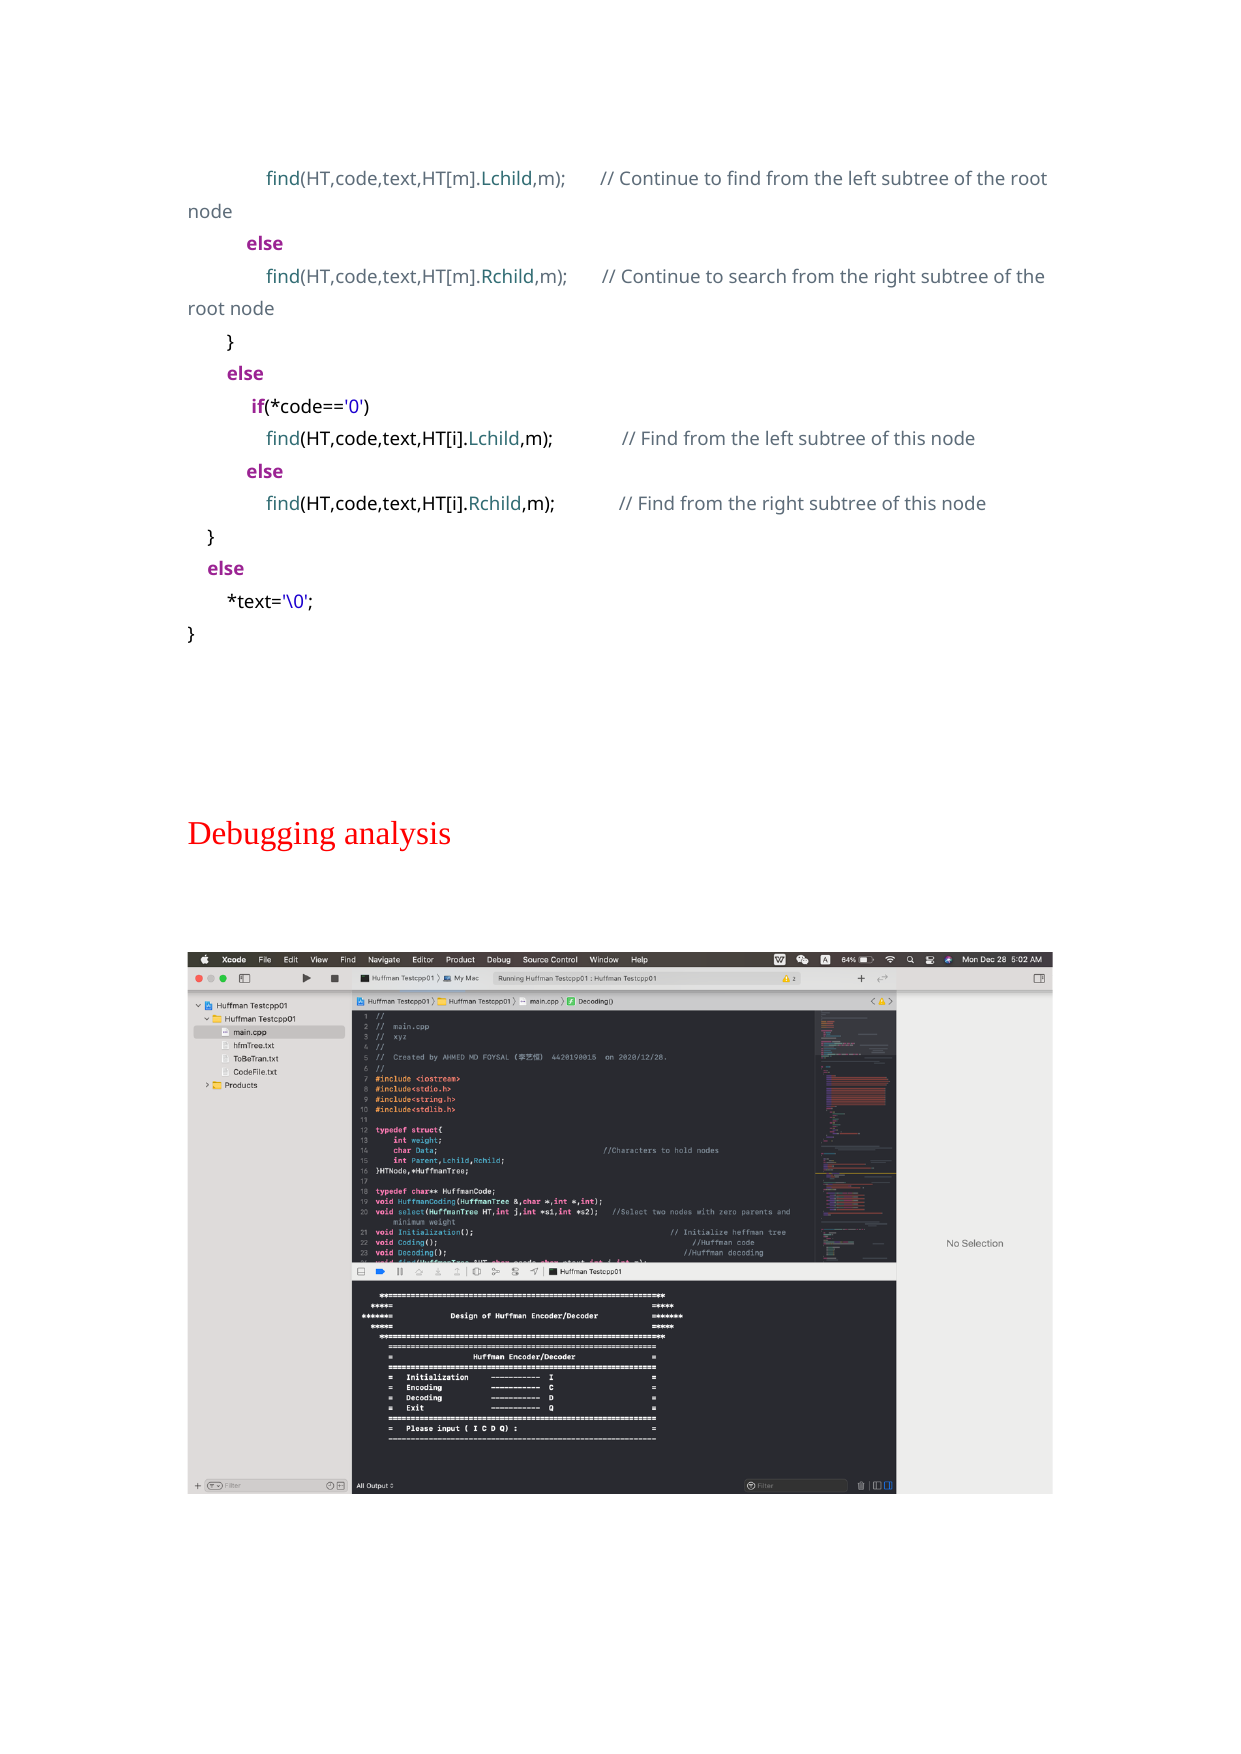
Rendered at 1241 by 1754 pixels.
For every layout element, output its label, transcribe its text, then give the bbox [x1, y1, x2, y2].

text if(*code=='0') [187, 389, 1053, 422]
text find(HT,code,text,HT[i].Rchild,m); // Find from the right subtree of this node [187, 487, 1053, 519]
subtitle Debugging analysis [187, 800, 1053, 865]
text } [187, 519, 1053, 552]
text } [187, 324, 1053, 357]
text find(HT,code,text,HT[m].Lchild,m); // Continue to find from the left subtree of the root node [187, 162, 1053, 227]
text find(HT,code,text,HT[i].Lchild,m); // Find from the left subtree of this node [187, 422, 1053, 454]
text else [187, 552, 1053, 584]
picture [187, 952, 1053, 1494]
text find(HT,code,text,HT[m].Rchild,m); // Continue to search from the right subtree of the root node [187, 259, 1053, 324]
text } [187, 617, 1053, 649]
text else [187, 454, 1053, 487]
text else [187, 227, 1053, 259]
text *text='\0'; [187, 584, 1053, 617]
text else [187, 357, 1053, 389]
